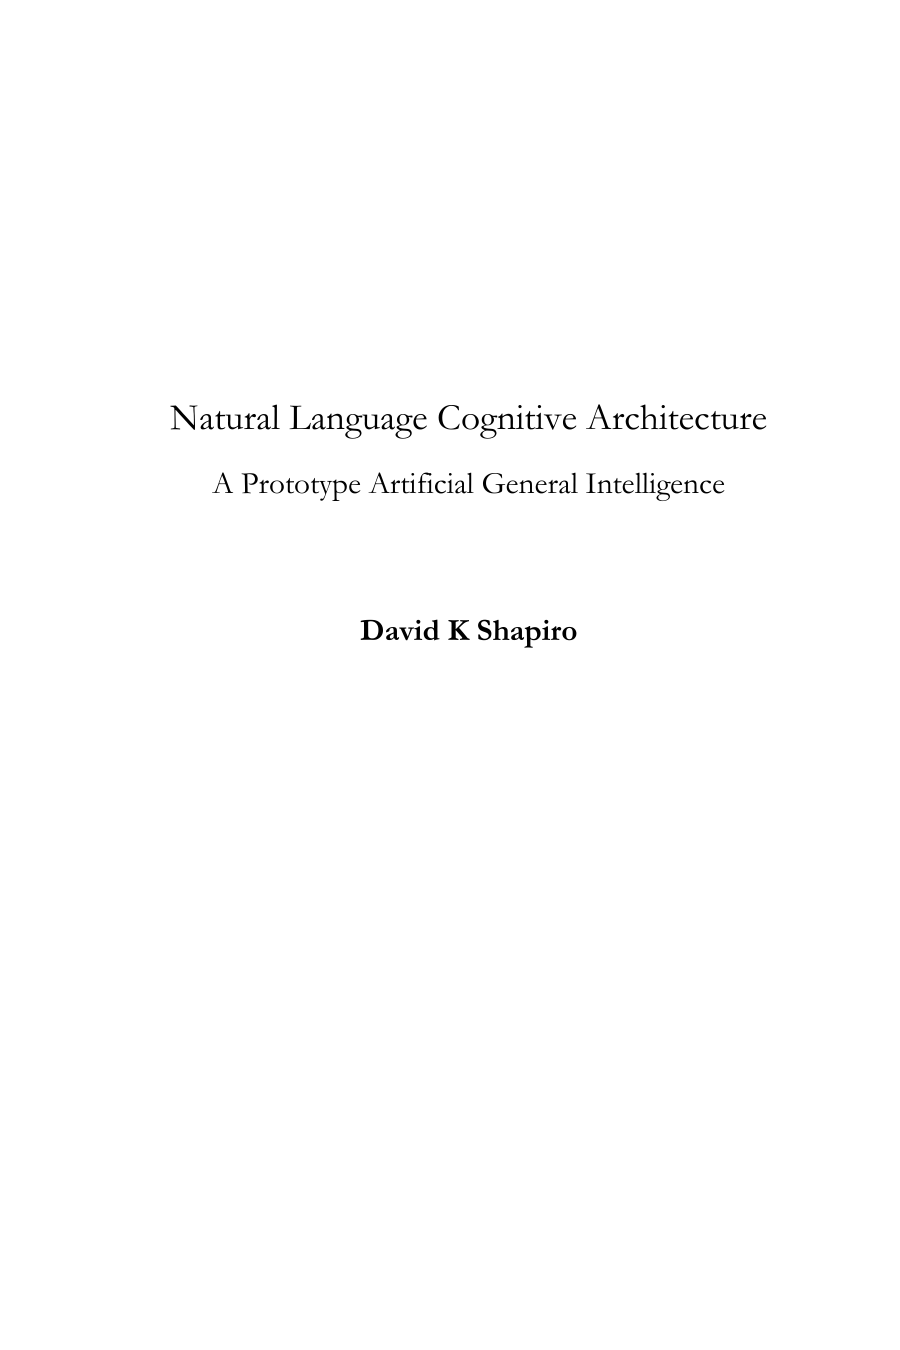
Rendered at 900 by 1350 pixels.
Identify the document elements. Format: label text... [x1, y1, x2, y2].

subtitle David K Shapiro [112, 614, 825, 649]
title Natural Language Cognitive Architecture [112, 397, 825, 439]
subtitle A Prototype Artificial General Intelligence [112, 466, 825, 502]
